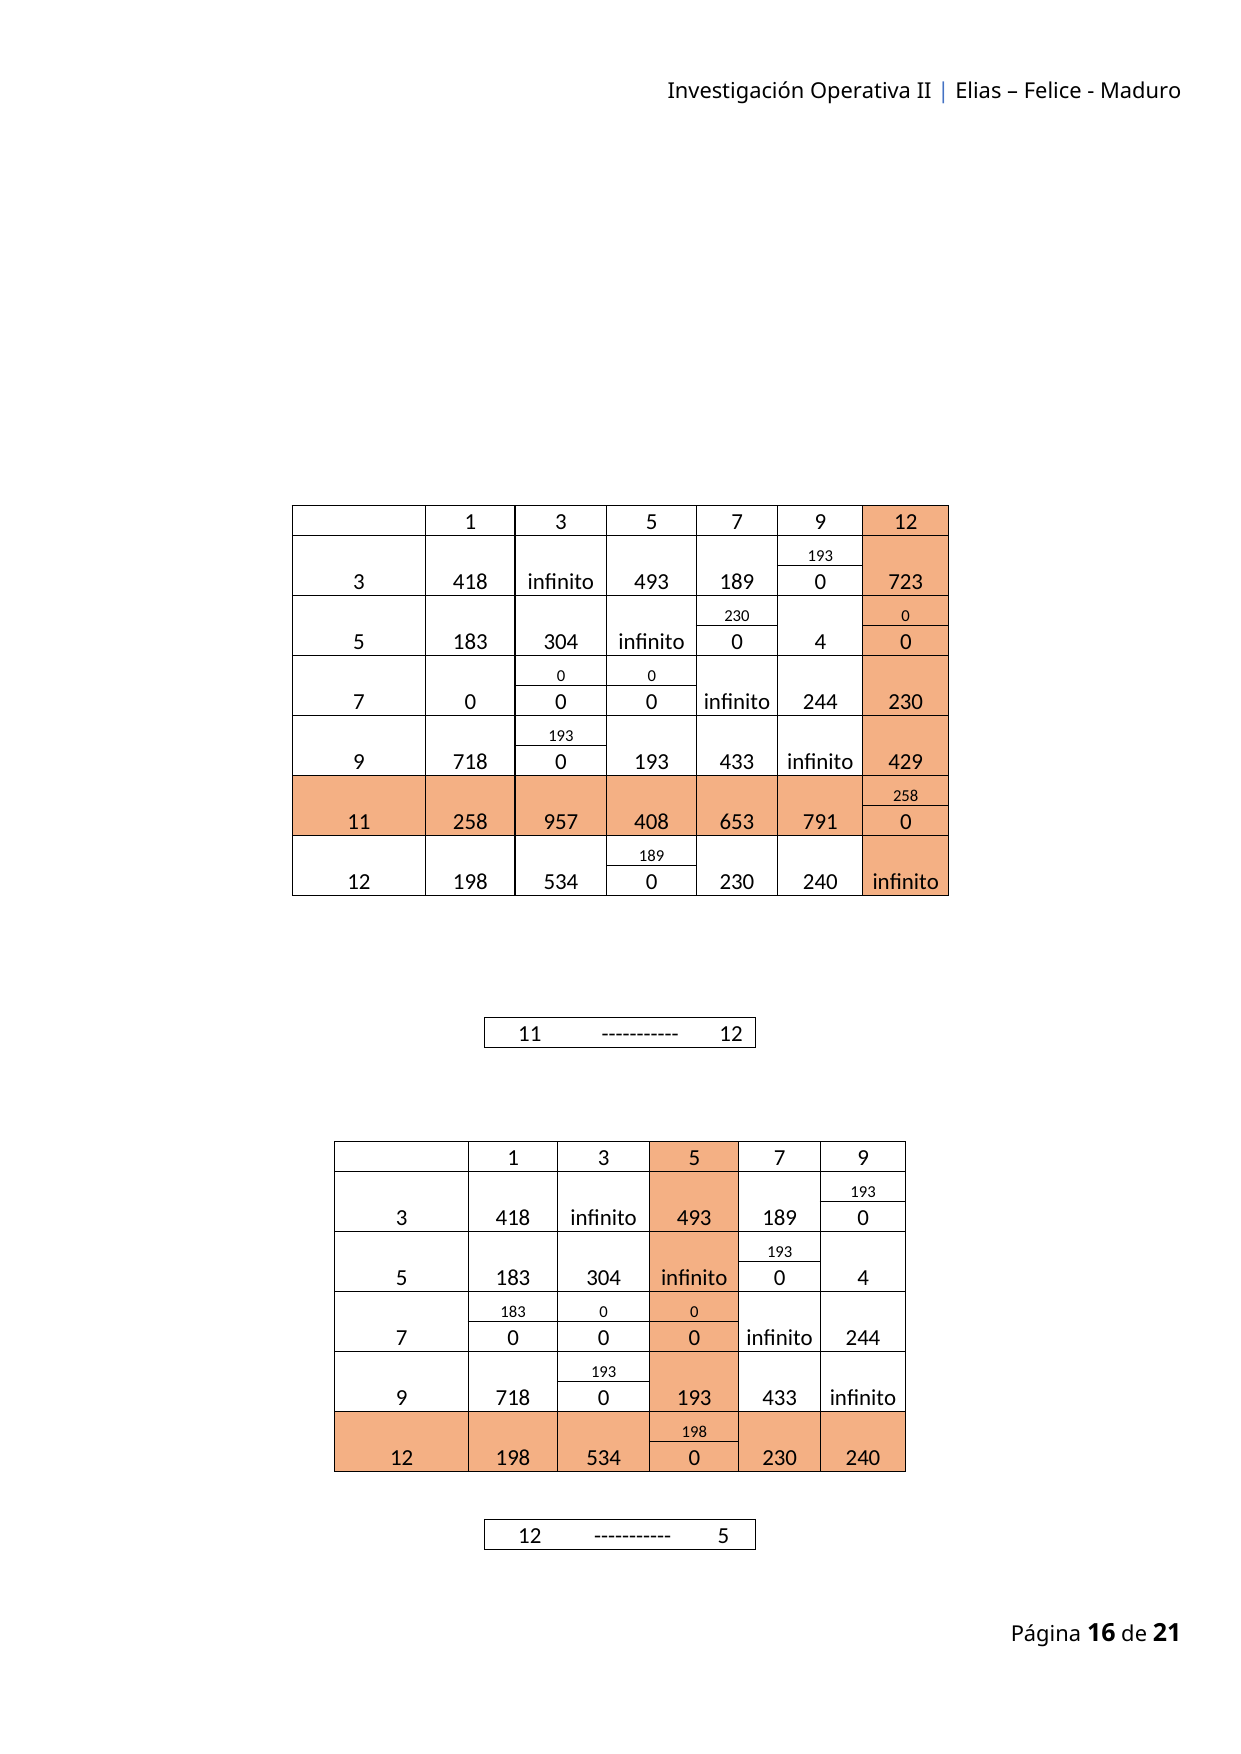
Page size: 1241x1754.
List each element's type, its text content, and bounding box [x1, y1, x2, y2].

table_cell 0 [469, 1322, 557, 1351]
table_cell 193 [607, 716, 696, 775]
table_cell infinito [778, 716, 862, 775]
table_cell 0 [650, 1292, 738, 1321]
table_cell 429 [863, 716, 948, 775]
table_cell 183 [426, 596, 514, 655]
table_cell 11 [293, 776, 425, 835]
table_cell 0 [558, 1292, 649, 1321]
table_cell 258 [863, 776, 948, 805]
table_cell infinito [697, 656, 777, 715]
table_header 7 [697, 506, 777, 535]
table_cell 9 [335, 1352, 468, 1411]
table_header 12 [706, 1018, 755, 1047]
table_cell 304 [558, 1232, 649, 1291]
table_cell 493 [607, 536, 696, 595]
table_cell infinito [607, 596, 696, 655]
table_cell 408 [607, 776, 696, 835]
table_cell 433 [697, 716, 777, 775]
table_cell 230 [739, 1412, 820, 1471]
table_header 7 [739, 1142, 820, 1171]
table_cell 0 [558, 1382, 649, 1411]
table_cell 193 [650, 1352, 738, 1411]
table_cell 534 [558, 1412, 649, 1471]
table_cell 189 [739, 1172, 820, 1231]
table_cell 0 [778, 566, 862, 595]
table_cell infinito [516, 536, 606, 595]
table_cell 0 [426, 656, 514, 715]
table_cell 0 [516, 746, 606, 775]
table_cell 0 [821, 1202, 905, 1231]
table_cell 718 [426, 716, 514, 775]
table_cell 240 [778, 836, 862, 895]
table_cell 230 [697, 596, 777, 625]
table_cell 0 [607, 686, 696, 715]
table_cell 0 [516, 656, 606, 685]
table_cell infinito [739, 1292, 820, 1351]
table_cell 5 [293, 596, 425, 655]
table_header ----------- [574, 1018, 706, 1047]
table_header 12 [485, 1520, 574, 1549]
table_cell 5 [335, 1232, 468, 1291]
table_header 5 [607, 506, 696, 535]
table_cell 240 [821, 1412, 905, 1471]
table_cell infinito [821, 1352, 905, 1411]
table_cell infinito [650, 1232, 738, 1291]
table_cell 0 [607, 866, 696, 895]
table_cell 12 [293, 836, 425, 895]
table_header 5 [691, 1520, 755, 1549]
table_cell infinito [863, 836, 948, 895]
table_cell 0 [863, 596, 948, 625]
table_cell 418 [426, 536, 514, 595]
table_cell 12 [335, 1412, 468, 1471]
table_cell 244 [821, 1292, 905, 1351]
table_cell 258 [426, 776, 514, 835]
table_cell 198 [426, 836, 514, 895]
table_cell 957 [516, 776, 606, 835]
table_cell 433 [739, 1352, 820, 1411]
table_cell 189 [607, 836, 696, 865]
table_header 9 [821, 1142, 905, 1171]
table_header 9 [778, 506, 862, 535]
table_cell 418 [469, 1172, 557, 1231]
table_cell 791 [778, 776, 862, 835]
table_cell 0 [650, 1442, 738, 1471]
table_cell 189 [697, 536, 777, 595]
table_cell 0 [739, 1262, 820, 1291]
table_cell 4 [778, 596, 862, 655]
table_cell 183 [469, 1232, 557, 1291]
table_header [293, 506, 425, 535]
table_cell 193 [778, 536, 862, 565]
table_cell 0 [697, 626, 777, 655]
table_header 1 [469, 1142, 557, 1171]
table_cell 193 [558, 1352, 649, 1381]
table_header 12 [863, 506, 948, 535]
table_header 11 [485, 1018, 574, 1047]
table_cell 0 [863, 626, 948, 655]
table_cell 0 [650, 1322, 738, 1351]
table_cell 718 [469, 1352, 557, 1411]
table_cell 230 [863, 656, 948, 715]
table_header 3 [558, 1142, 649, 1171]
table_cell 7 [335, 1292, 468, 1351]
table_cell 198 [650, 1412, 738, 1441]
table_cell 4 [821, 1232, 905, 1291]
table_cell 493 [650, 1172, 738, 1231]
table_cell 0 [516, 686, 606, 715]
table_cell 723 [863, 536, 948, 595]
table_cell 0 [607, 656, 696, 685]
table_cell 198 [469, 1412, 557, 1471]
table_cell 193 [516, 716, 606, 745]
table_cell 0 [558, 1322, 649, 1351]
table_cell 230 [697, 836, 777, 895]
table_header 1 [426, 506, 514, 535]
table_header 5 [650, 1142, 738, 1171]
table_cell 304 [516, 596, 606, 655]
table_cell 653 [697, 776, 777, 835]
table_cell 3 [293, 536, 425, 595]
table_cell 0 [863, 806, 948, 835]
table_cell 183 [469, 1292, 557, 1321]
table_cell infinito [558, 1172, 649, 1231]
table_header ----------- [574, 1520, 691, 1549]
table_cell 534 [516, 836, 606, 895]
table_cell 244 [778, 656, 862, 715]
table_header [335, 1142, 468, 1171]
table_cell 193 [821, 1172, 905, 1201]
table_cell 193 [739, 1232, 820, 1261]
table_cell 9 [293, 716, 425, 775]
table_cell 7 [293, 656, 425, 715]
table_cell 3 [335, 1172, 468, 1231]
table_header 3 [516, 506, 606, 535]
